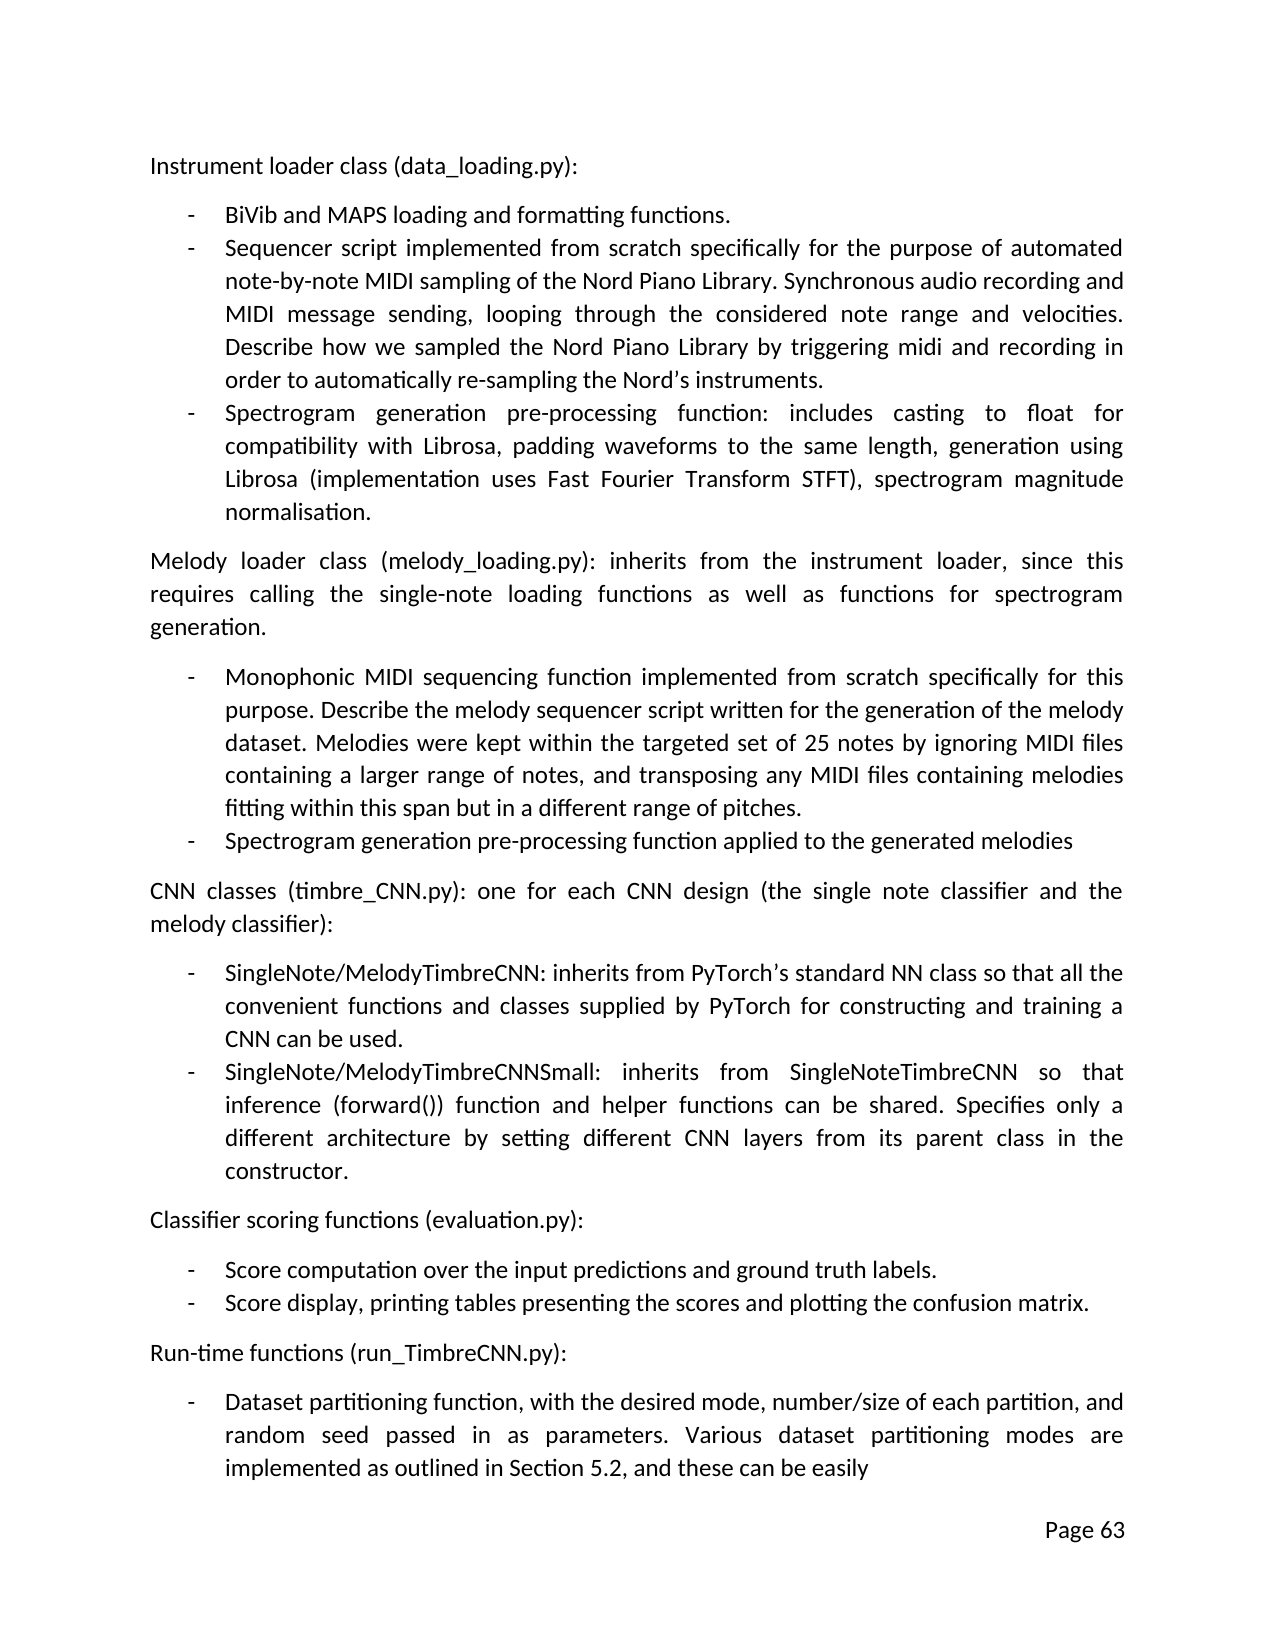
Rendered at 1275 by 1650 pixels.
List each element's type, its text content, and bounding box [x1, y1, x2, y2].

list Spectrogram generation pre-processing function: includes casting to float for compatibility with Librosa, padding waveforms to the same length, generation using Librosa (implementation uses Fast Fourier Transform STFT), spectrogram magnitude normalisation. [187, 397, 1125, 526]
list Dataset partitioning function, with the desired mode, number/size of each partition, and random seed passed in as parameters. Various dataset partitioning modes are implemented as outlined in Section 5.2, and these can be easily [187, 1386, 1125, 1483]
list Monophonic MIDI sequencing function implemented from scratch specifically for this purpose. Describe the melody sequencer script written for the generation of the melody dataset. Melodies were kept within the targeted set of 25 notes by ignoring MIDI files containing a larger range of notes, and transposing any MIDI files containing melodies fitting within this span but in a different range of pitches. [187, 661, 1125, 823]
list Spectrogram generation pre-processing function applied to the generated melodies [187, 825, 1125, 856]
list Sequencer script implemented from scratch specifically for the purpose of automated note-by-note MIDI sampling of the Nord Piano Library. Synchronous audio recording and MIDI message sending, looping through the considered note range and velocities. Describe how we sampled the Nord Piano Library by triggering midi and recording in order to automatically re-sampling the Nord’s instruments. [187, 232, 1125, 395]
list Score computation over the input predictions and ground truth labels. [187, 1254, 1125, 1285]
list SingleNote/MelodyTimbreCNNSmall: inherits from SingleNoteTimbreCNN so that inference (forward()) function and helper functions can be shared. Specifies only a different architecture by setting different CNN layers from its parent class in the constructor. [187, 1056, 1125, 1186]
list Score display, printing tables presenting the scores and plotting the confusion matrix. [187, 1287, 1125, 1318]
text Instrument loader class (data_loading.py): [150, 150, 1125, 181]
list BiVib and MAPS loading and formatting functions. [187, 199, 1125, 230]
text Classifier scoring functions (evaluation.py): [150, 1204, 1125, 1235]
text CNN classes (timbre_CNN.py): one for each CNN design (the single note classifier and the melody classifier): [150, 875, 1125, 938]
text Melody loader class (melody_loading.py): inherits from the instrument loader, since this requires calling the single-note loading functions as well as functions for spectrogram generation. [150, 545, 1125, 642]
list SingleNote/MelodyTimbreCNN: inherits from PyTorch’s standard NN class so that all the convenient functions and classes supplied by PyTorch for constructing and training a CNN can be used. [187, 957, 1125, 1054]
text Run-time functions (run_TimbreCNN.py): [150, 1337, 1125, 1367]
